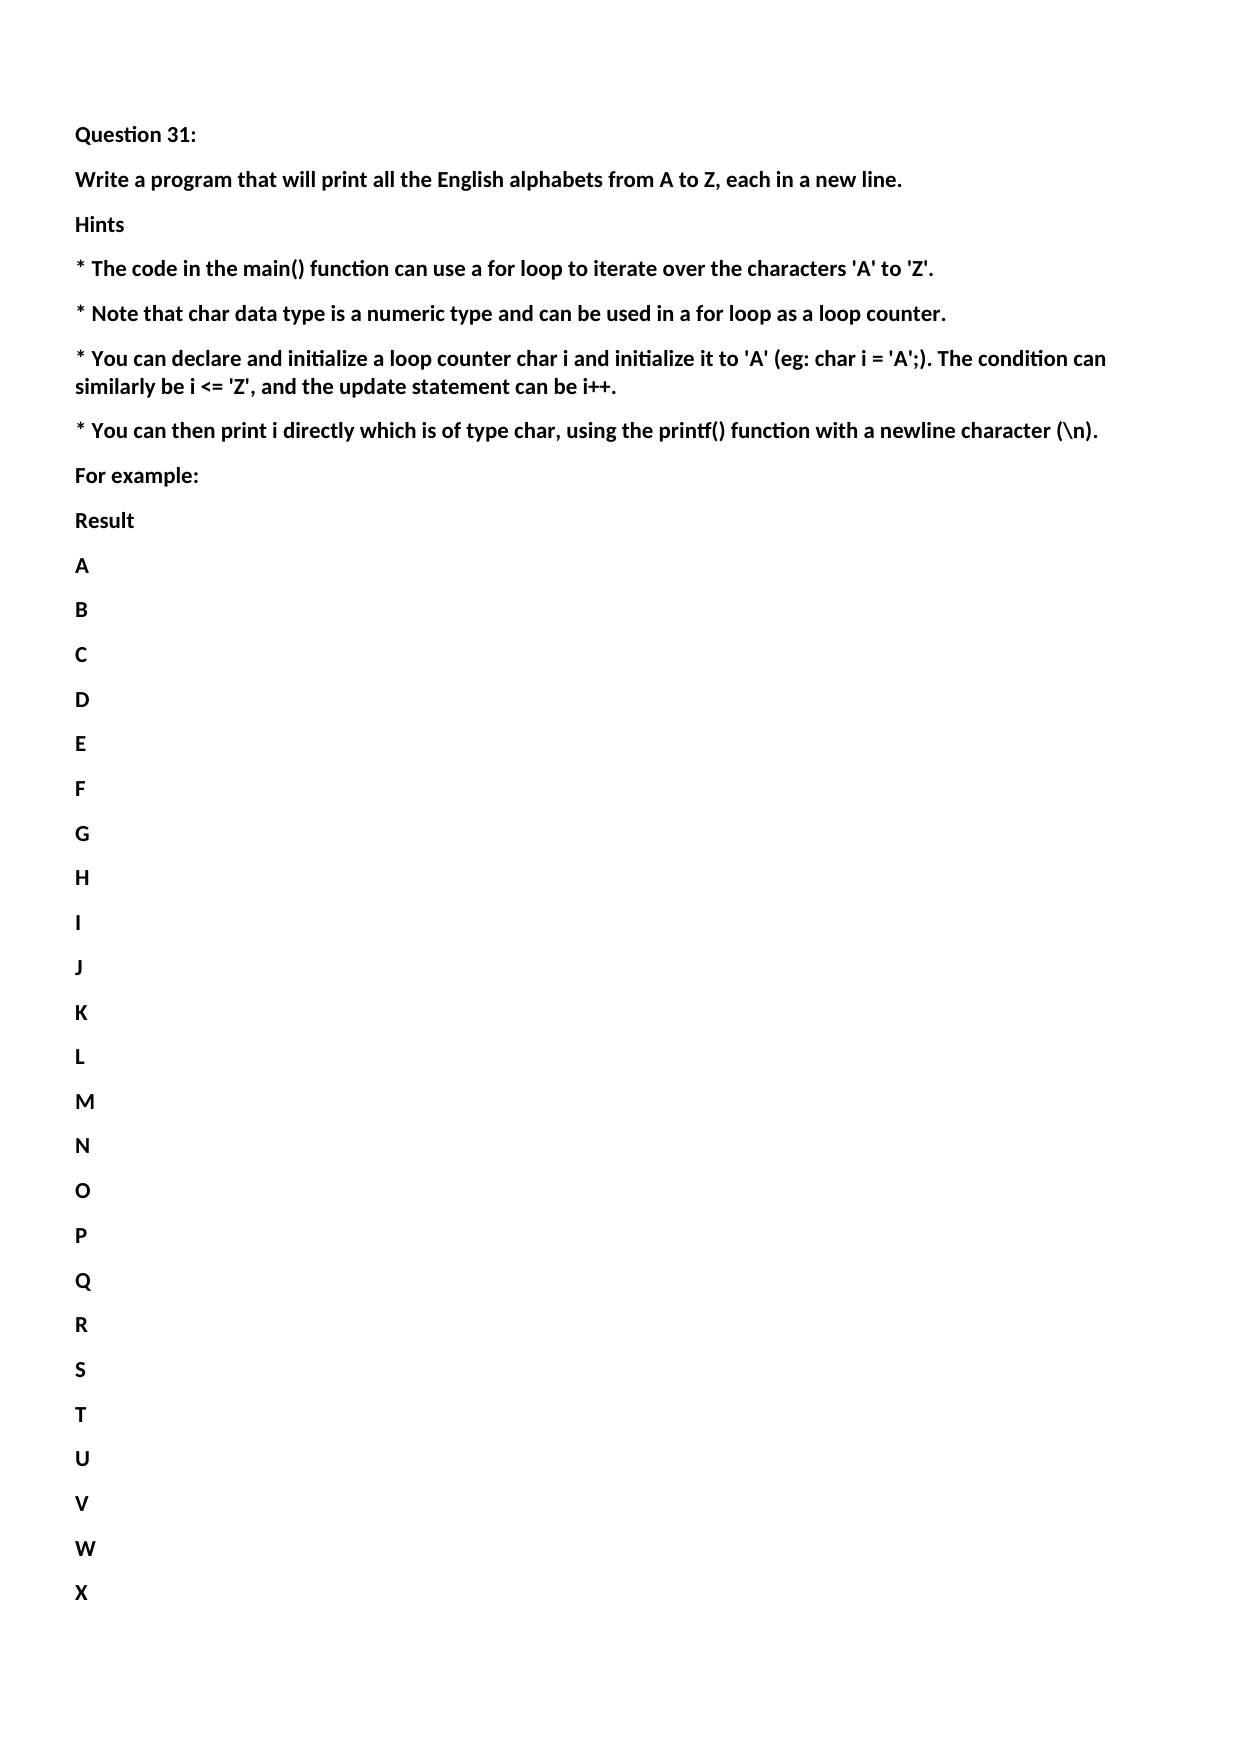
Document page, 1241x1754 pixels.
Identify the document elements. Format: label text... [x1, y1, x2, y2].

text B [75, 595, 1165, 623]
text C [75, 640, 1165, 668]
text * You can declare and initialize a loop counter char i and initialize it to 'A' (eg: char i = 'A';). The condition can similarly be i <= 'Z', and the update statement can be i++. [75, 344, 1165, 400]
text D [75, 685, 1165, 713]
text W [75, 1534, 1165, 1562]
text O [75, 1176, 1165, 1204]
text * The code in the main() function can use a for loop to iterate over the characters 'A' to 'Z'. [75, 254, 1165, 283]
text T [75, 1400, 1165, 1428]
text R [75, 1310, 1165, 1338]
text G [75, 819, 1165, 847]
text K [75, 998, 1165, 1026]
text H [75, 863, 1165, 892]
text N [75, 1132, 1165, 1160]
text Write a program that will print all the English alphabets from A to Z, each in a new line. [75, 165, 1165, 193]
text A [75, 551, 1165, 579]
text * Note that char data type is a numeric type and can be used in a for loop as a loop counter. [75, 299, 1165, 327]
text L [75, 1042, 1165, 1070]
text V [75, 1489, 1165, 1517]
text M [75, 1087, 1165, 1115]
text F [75, 774, 1165, 802]
text P [75, 1221, 1165, 1249]
text U [75, 1444, 1165, 1472]
text For example: [75, 461, 1165, 489]
text I [75, 908, 1165, 936]
text Question 31: [75, 121, 1165, 148]
text X [75, 1578, 1165, 1607]
text Hints [75, 210, 1165, 238]
text S [75, 1355, 1165, 1383]
text J [75, 953, 1165, 981]
text E [75, 729, 1165, 757]
text * You can then print i directly which is of type char, using the printf() function with a newline character (\n). [75, 417, 1165, 445]
text Q [75, 1266, 1165, 1294]
text Result [75, 506, 1165, 534]
